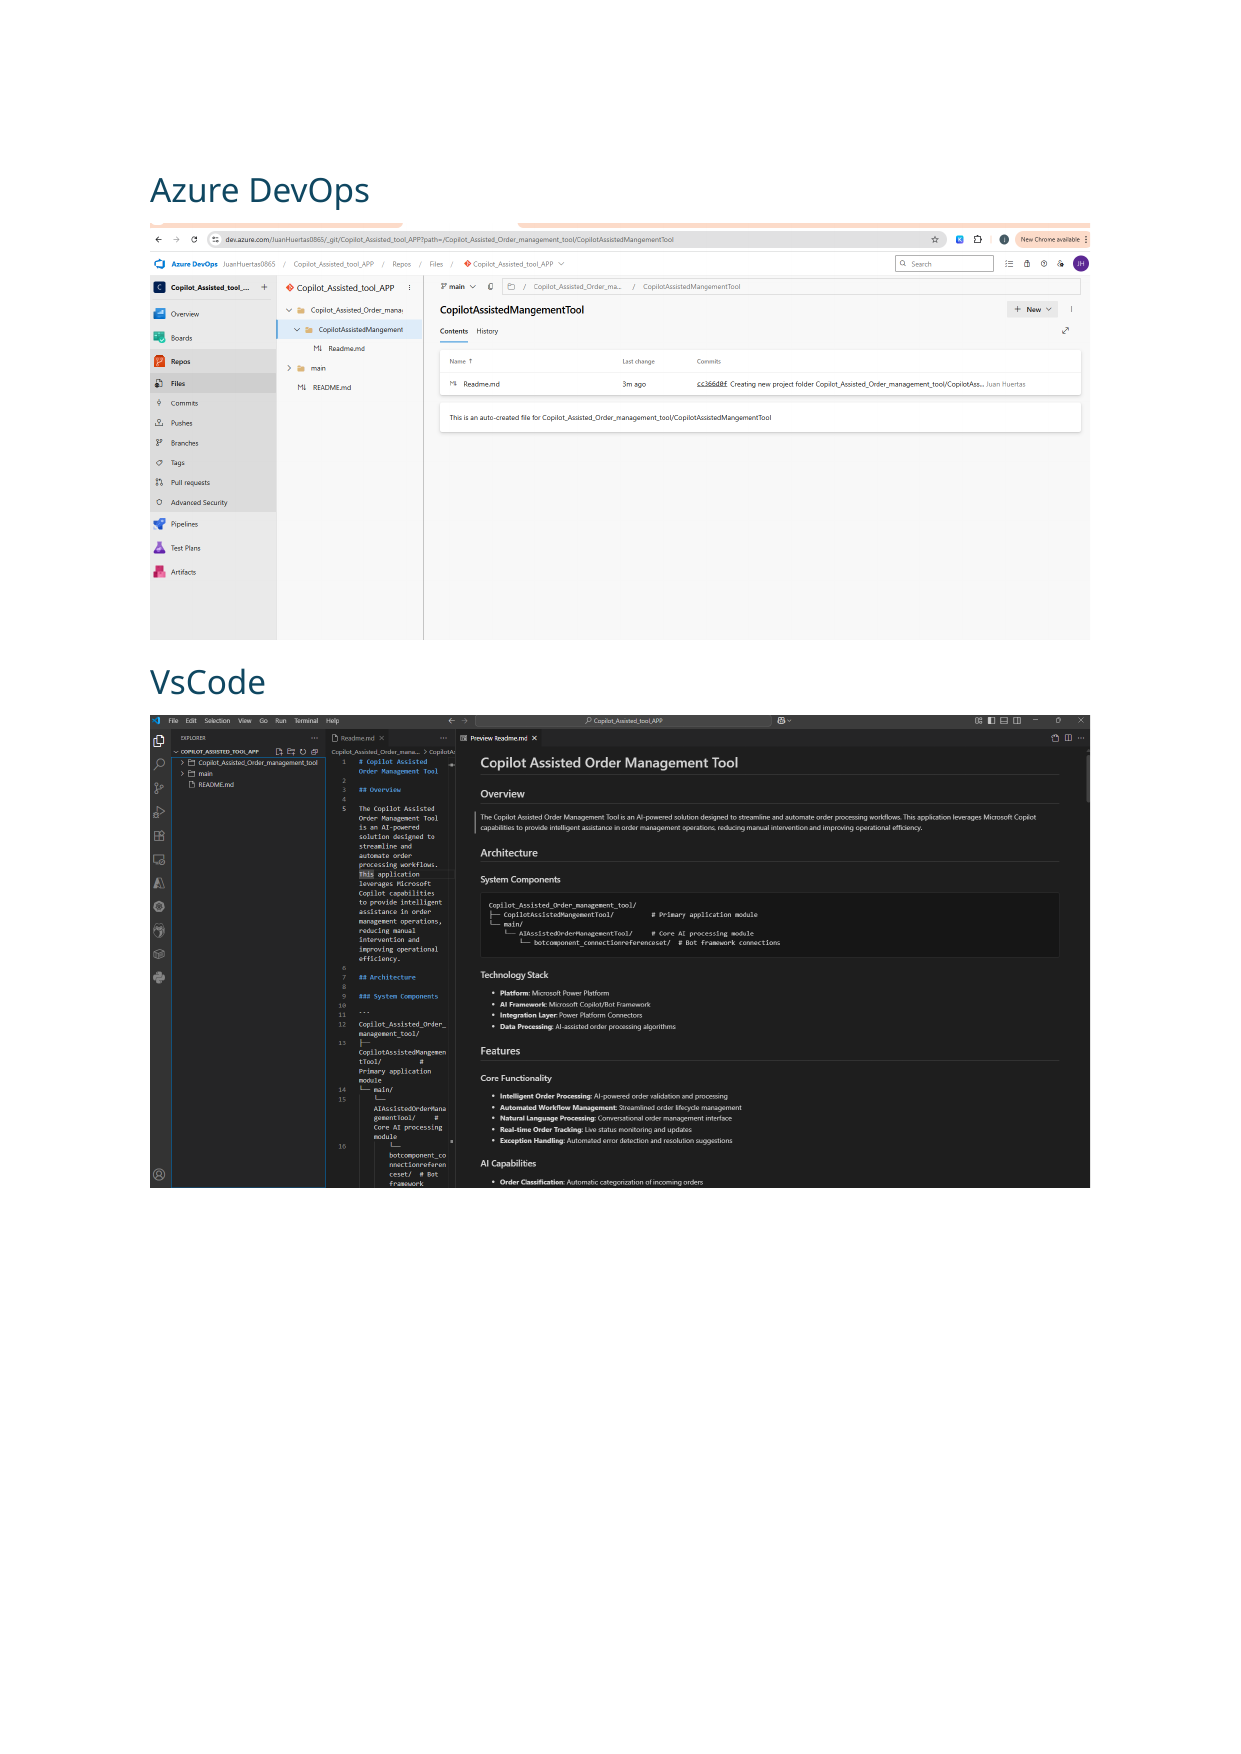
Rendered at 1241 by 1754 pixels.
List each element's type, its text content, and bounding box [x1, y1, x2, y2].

picture [150, 715, 1091, 1188]
picture [150, 223, 1091, 640]
subtitle Azure DevOps [150, 167, 1090, 212]
subtitle VsCode [150, 658, 1090, 704]
